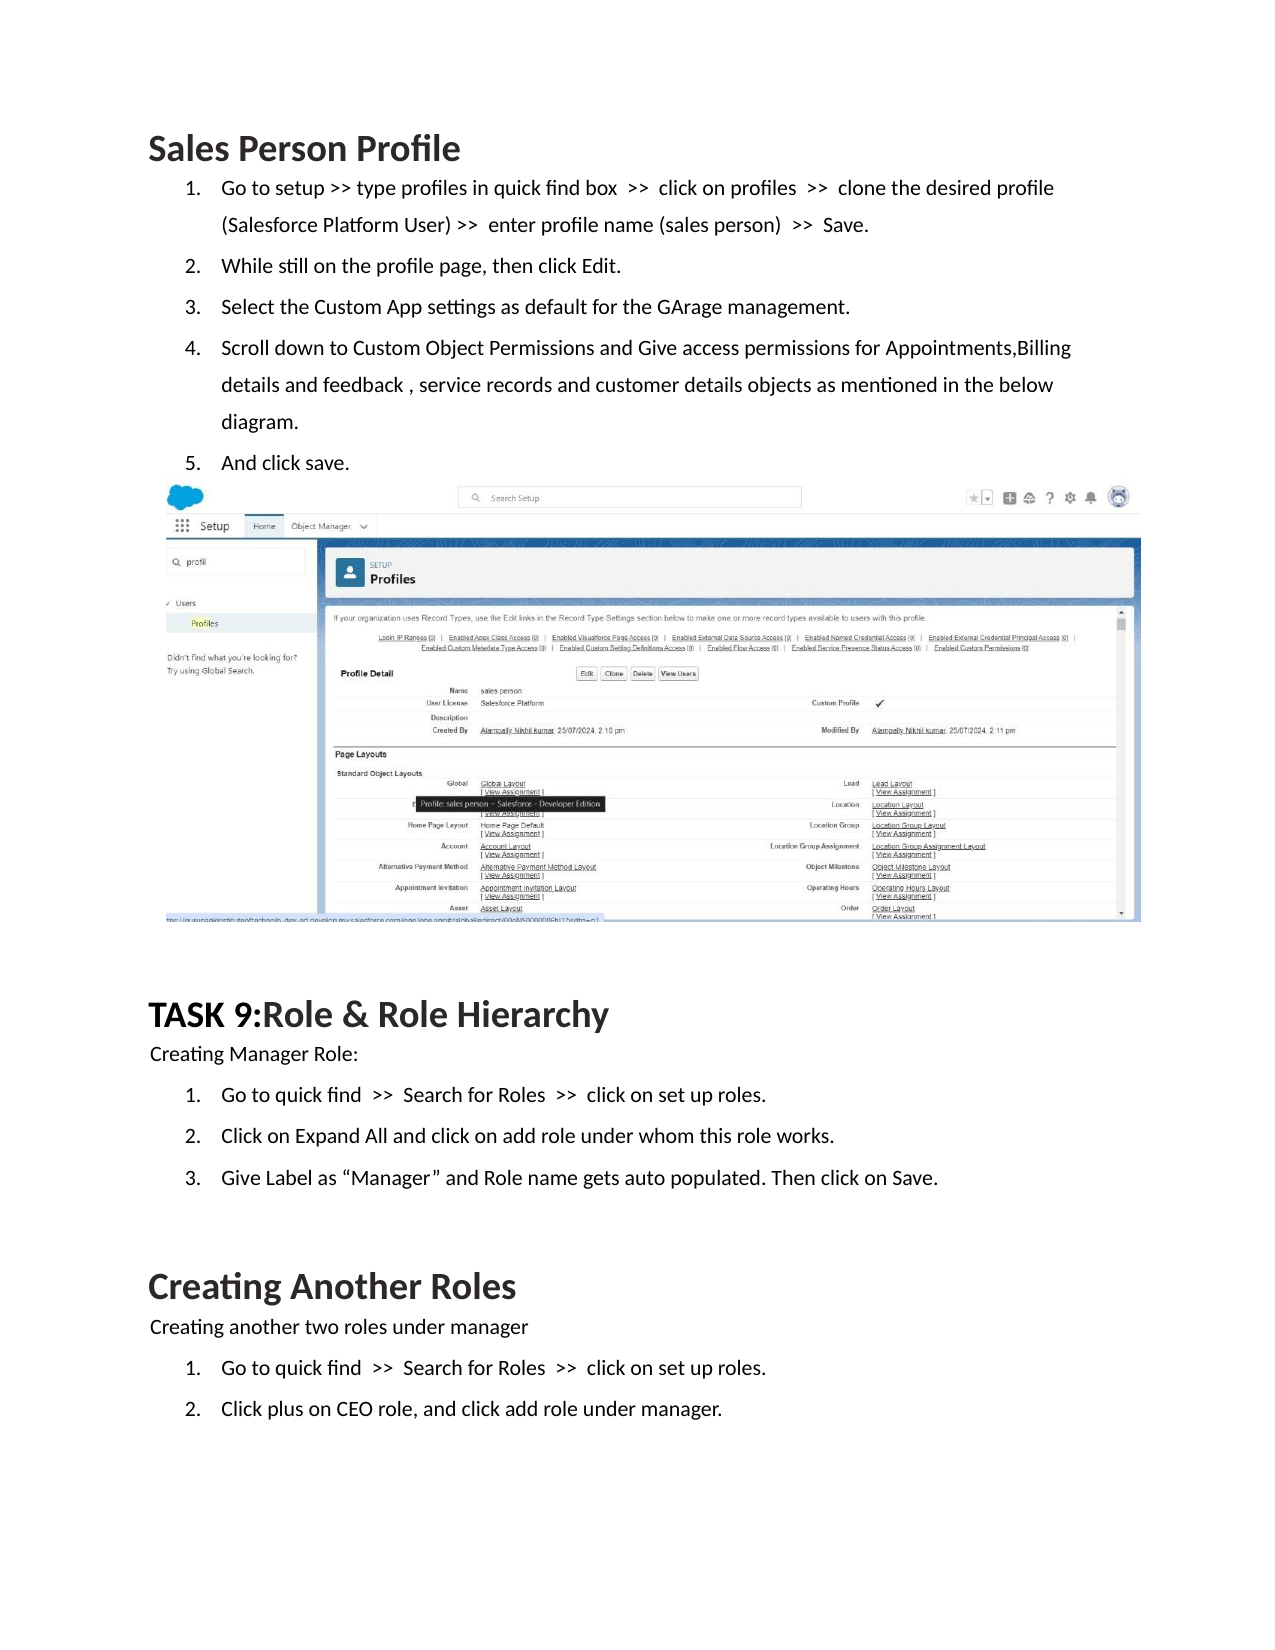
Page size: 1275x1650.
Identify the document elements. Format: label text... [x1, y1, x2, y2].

list Select the Custom App settings as default for the GArage management. [184, 293, 1127, 320]
list Go to quick find >> Search for Roles >> click on set up roles. [184, 1082, 1127, 1108]
list Click plus on CEO role, and click add role under manager. [184, 1395, 1127, 1422]
list Go to quick find >> Search for Roles >> click on set up roles. [184, 1354, 1127, 1381]
subtitle Creating Another Roles [148, 1262, 663, 1309]
picture [166, 478, 1141, 922]
text Creating another two roles under manager [150, 1313, 1127, 1340]
list Go to setup >> type profiles in quick find box >> click on profiles >> clone the desired profile (Salesforce Platform User) >> enter profile name (sales person) >> Save. [184, 174, 1127, 238]
subtitle TASK 9:Role & Role Hierarchy [148, 990, 663, 1037]
list Scroll down to Custom Object Permissions and Give access permissions for Appointments,Billing details and feedback , service records and customer details objects as mentioned in the below diagram. [184, 334, 1127, 435]
list Click on Expand All and click on add role under whom this role works. [184, 1123, 1127, 1149]
text Creating Manager Role: [150, 1041, 1127, 1067]
list Give Label as “Manager” and Role name gets auto populated. Then click on Save. [184, 1164, 1127, 1190]
list And click save. [184, 449, 1127, 475]
list While still on the profile page, then click Edit. [184, 252, 1127, 279]
subtitle Sales Person Profile [148, 123, 663, 171]
